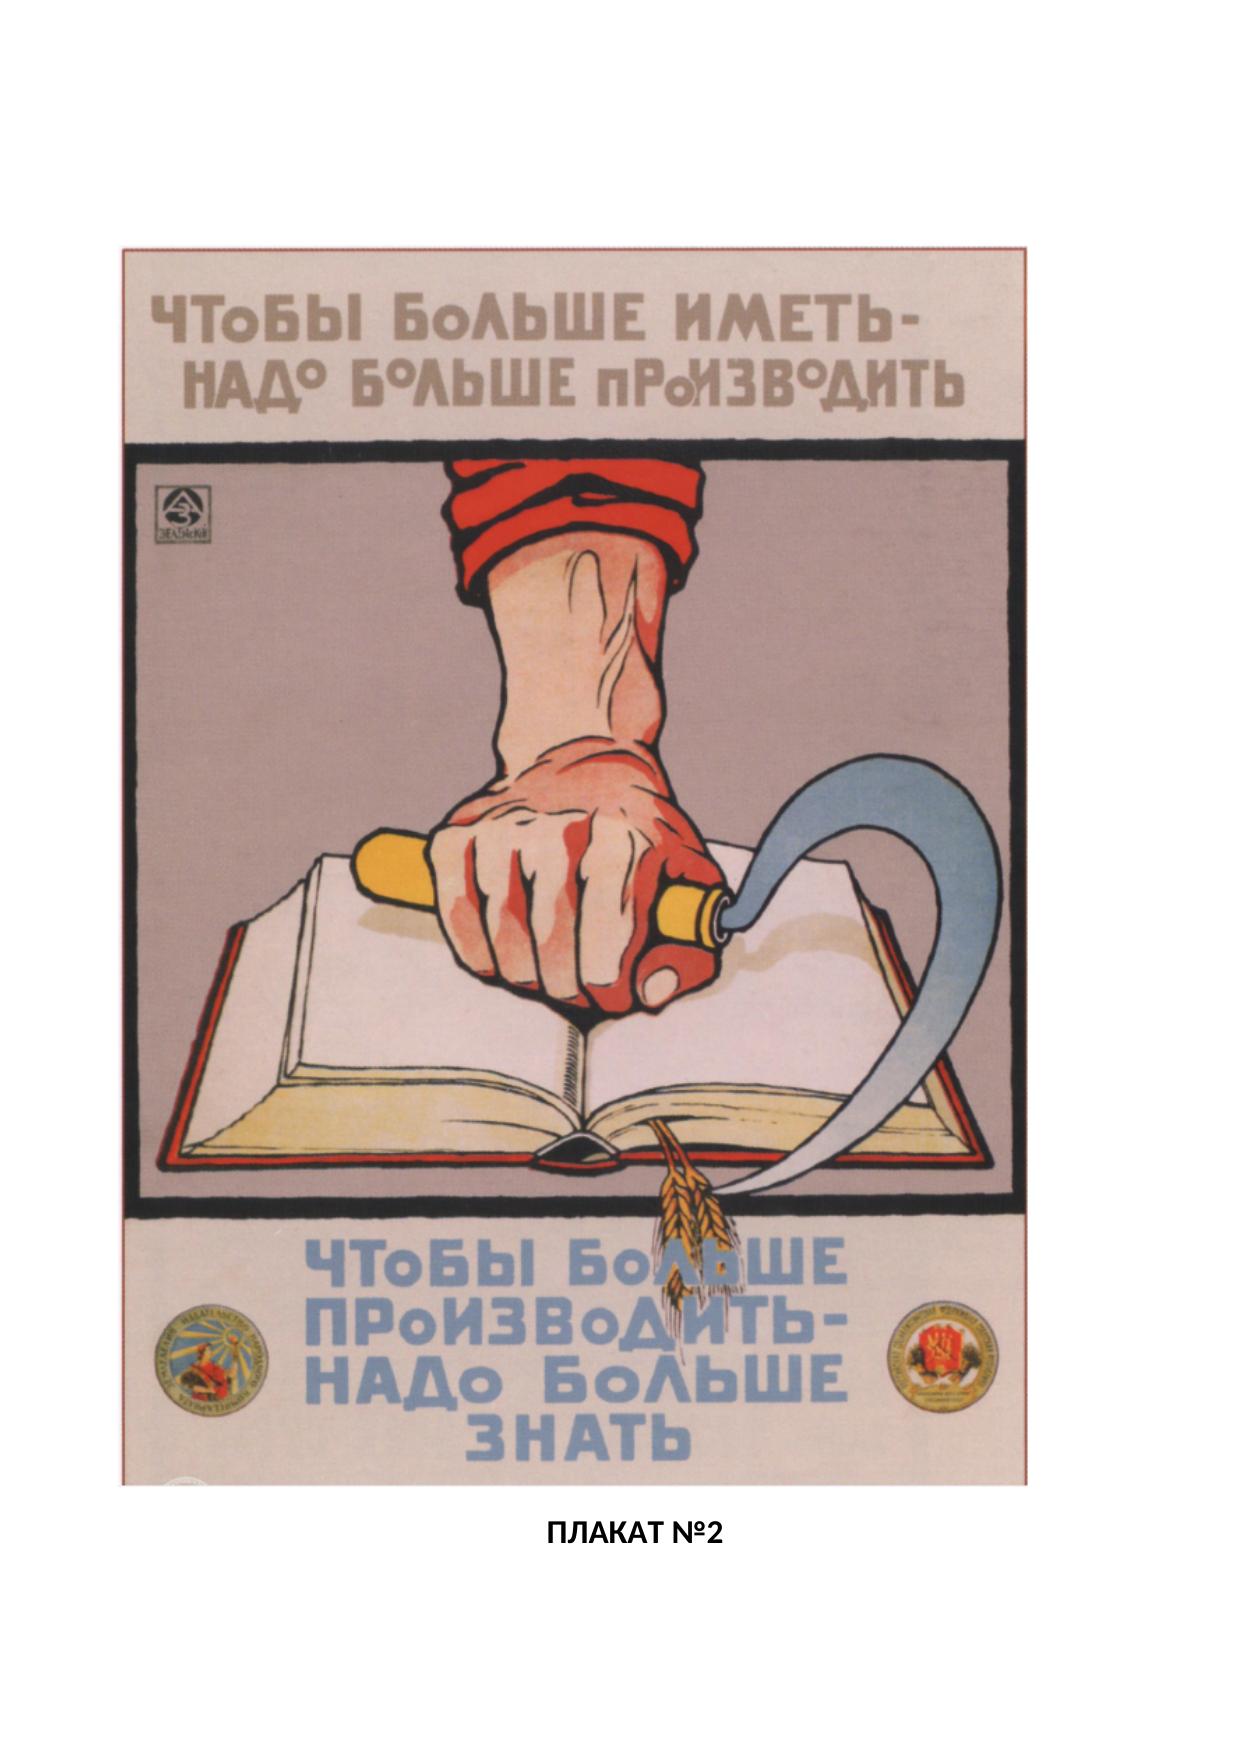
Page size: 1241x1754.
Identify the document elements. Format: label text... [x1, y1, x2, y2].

text ПЛАКАТ №2 [118, 1512, 1152, 1552]
picture [118, 245, 1028, 1487]
